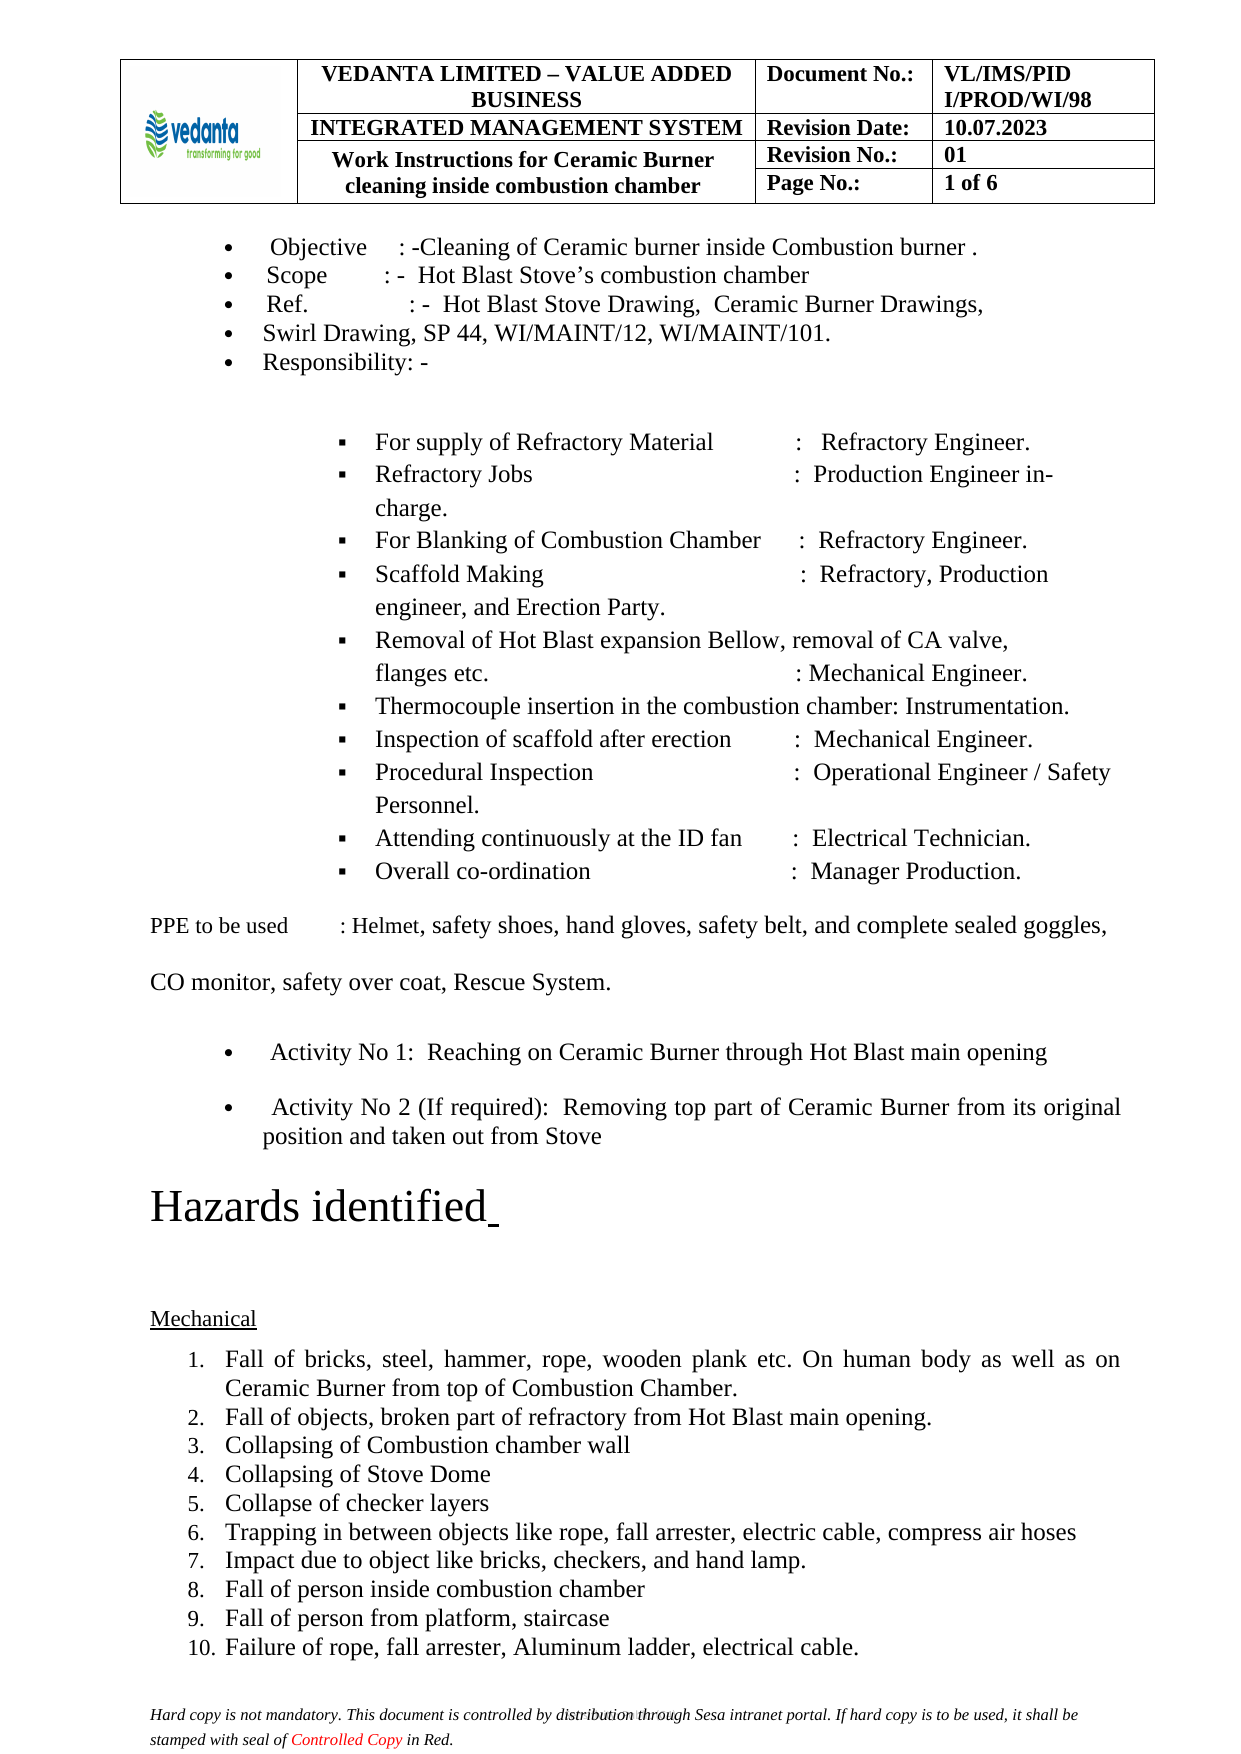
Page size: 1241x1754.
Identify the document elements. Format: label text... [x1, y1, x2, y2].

list Swirl Drawing, SP 44, WI/MAINT/12, WI/MAINT/101. [225, 318, 1122, 347]
list Fall of person inside combustion chamber [187, 1574, 1122, 1603]
list Refractory Jobs : Production Engineer in-charge. [337, 459, 1122, 521]
list Responsibility: - [225, 347, 1122, 376]
list Trapping in between objects like rope, fall arrester, electric cable, compress air hoses [187, 1517, 1122, 1546]
list Collapse of checker layers [187, 1488, 1122, 1517]
list Removal of Hot Blast expansion Bellow, removal of CA valve, flanges etc. : Mechanical Engineer. [337, 625, 1122, 686]
list Procedural Inspection : Operational Engineer / Safety Personnel. [337, 757, 1122, 818]
list Fall of objects, broken part of refractory from Hot Blast main opening. [187, 1402, 1122, 1431]
list Activity No 2 (If required): Removing top part of Ceramic Burner from its original position and taken out from Stove [225, 1092, 1122, 1150]
list Inspection of scaffold after erection : Mechanical Engineer. [337, 724, 1122, 752]
list Fall of bricks, steel, hammer, rope, wooden plank etc. On human body as well as on Ceramic Burner from top of Combustion Chamber. [187, 1344, 1122, 1402]
list Scope : - Hot Blast Stove’s combustion chamber [225, 261, 1122, 289]
text PPE to be used : Helmet, safety shoes, hand gloves, safety belt, and complete sealed goggles, CO monitor, safety over coat, Rescue System. [150, 910, 1122, 996]
list Attending continuously at the ID fan : Electrical Technician. [337, 823, 1122, 852]
list Failure of rope, fall arrester, Aluminum ladder, electrical cable. [187, 1632, 1122, 1661]
text Mechanical [150, 1296, 1122, 1332]
text Hazards identified [150, 1178, 1122, 1231]
list Activity No 1: Reaching on Ceramic Burner through Hot Blast main opening [225, 1037, 1122, 1066]
list For Blanking of Combustion Chamber : Refractory Engineer. [337, 526, 1122, 554]
list Impact due to object like bricks, checkers, and hand lamp. [187, 1546, 1122, 1574]
list For supply of Refractory Material : Refractory Engineer. [337, 427, 1122, 455]
list Overall co-ordination : Manager Production. [337, 856, 1122, 884]
list Thermocouple insertion in the combustion chamber: Instrumentation. [337, 691, 1122, 719]
list Collapsing of Combustion chamber wall [187, 1431, 1122, 1459]
list Collapsing of Stove Dome [187, 1459, 1122, 1488]
picture [126, 66, 281, 197]
list Ref. : - Hot Blast Stove Drawing, Ceramic Burner Drawings, [225, 289, 1122, 318]
list Fall of person from platform, staircase [187, 1603, 1122, 1632]
list Objective : -Cleaning of Ceramic burner inside Combustion burner . [225, 232, 1122, 261]
list Scaffold Making : Refractory, Production engineer, and Erection Party. [337, 559, 1122, 620]
